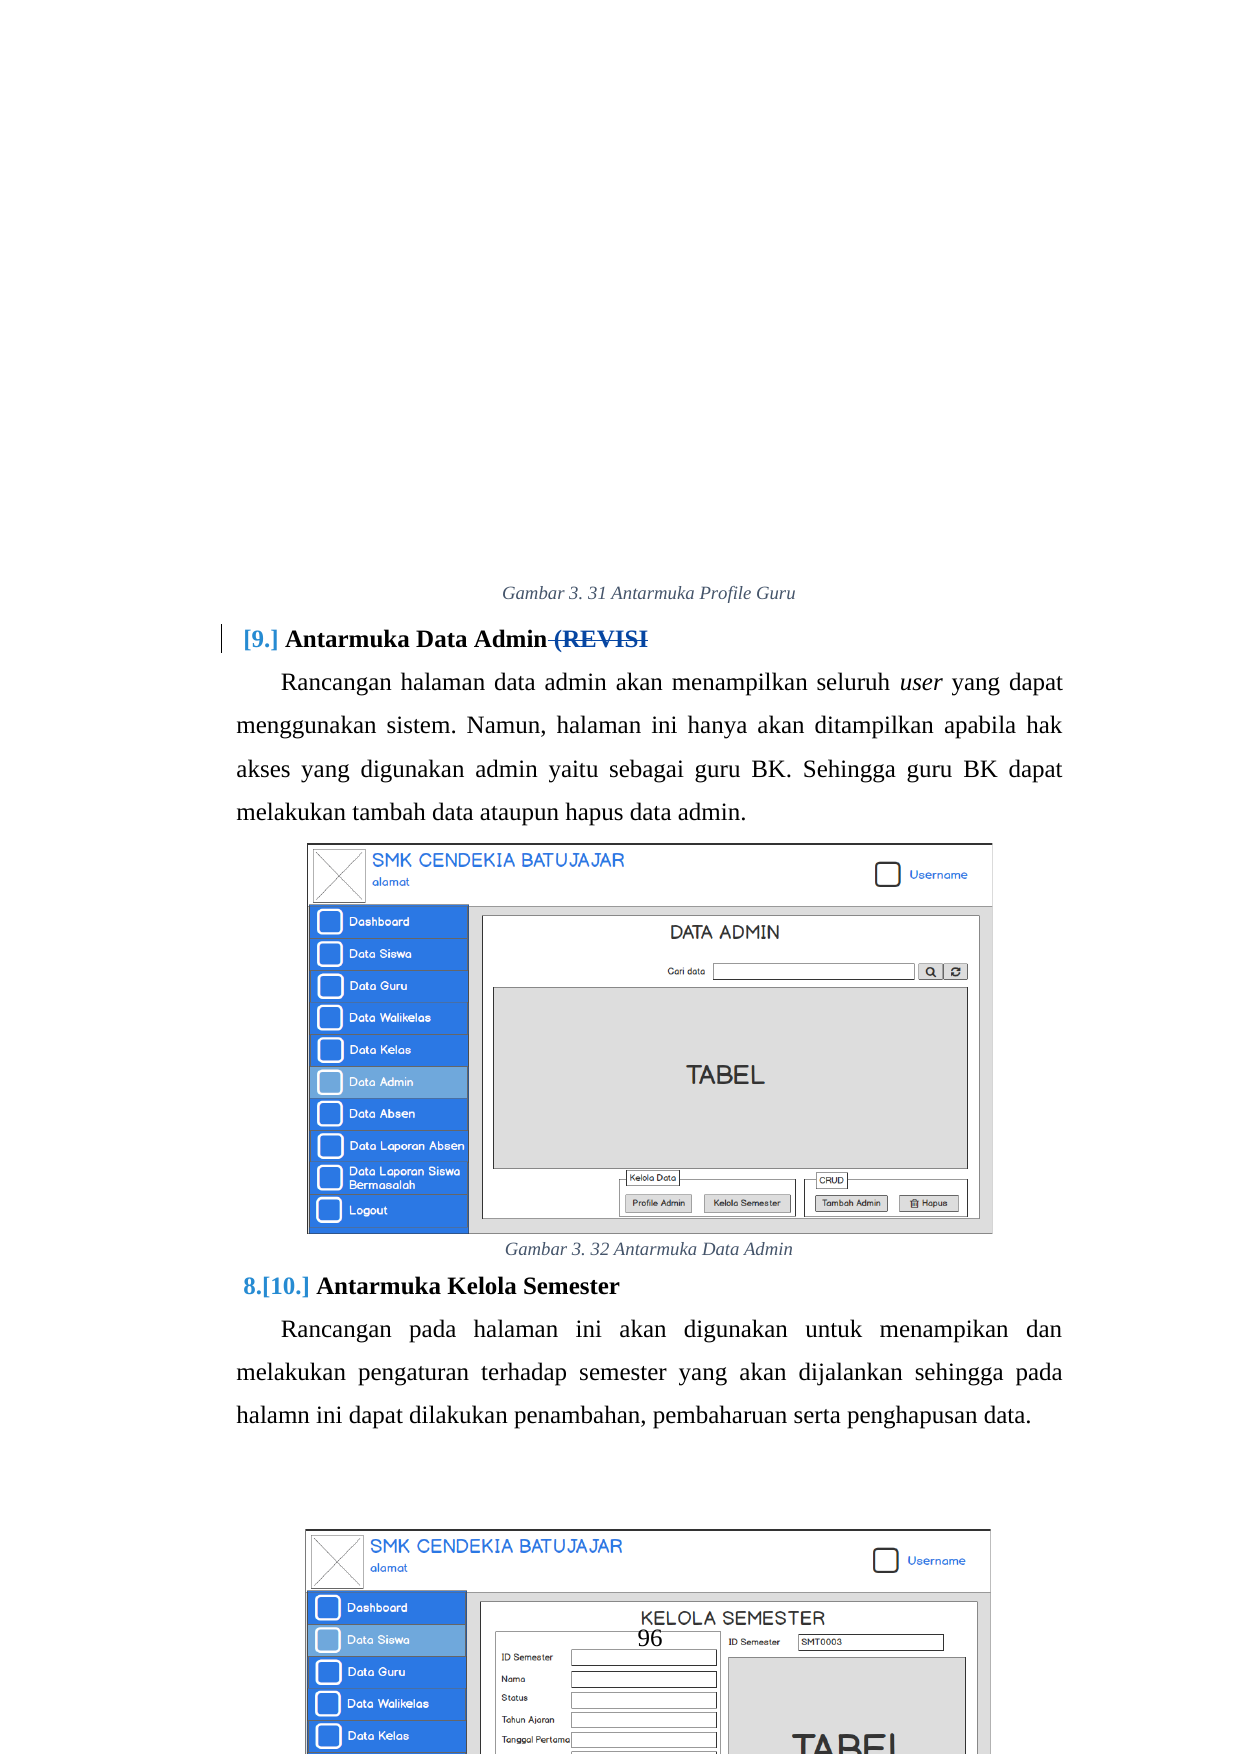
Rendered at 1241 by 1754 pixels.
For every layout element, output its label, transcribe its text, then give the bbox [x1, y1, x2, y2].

list Antarmuka Data Admin [243, 624, 1063, 653]
picture [307, 843, 993, 1234]
list Rancangan halaman data admin akan menampilkan seluruh user yang dapat menggunakan sistem. Namun, halaman ini hanya akan ditampilkan apabila hak akses yang digunakan admin yaitu sebagai guru BK. Sehingga guru BK dapat melakukan tambah data ataupun hapus data admin. [236, 667, 1063, 826]
list Antarmuka Kelola Semester [243, 1271, 1063, 1300]
picture [305, 1529, 991, 1754]
list Rancangan pada halaman ini akan digunakan untuk menampikan dan melakukan pengaturan terhadap semester yang akan dijalankan sehingga pada halamn ini dapat dilakukan penambahan, pembaharuan serta penghapusan data. [236, 1314, 1063, 1429]
